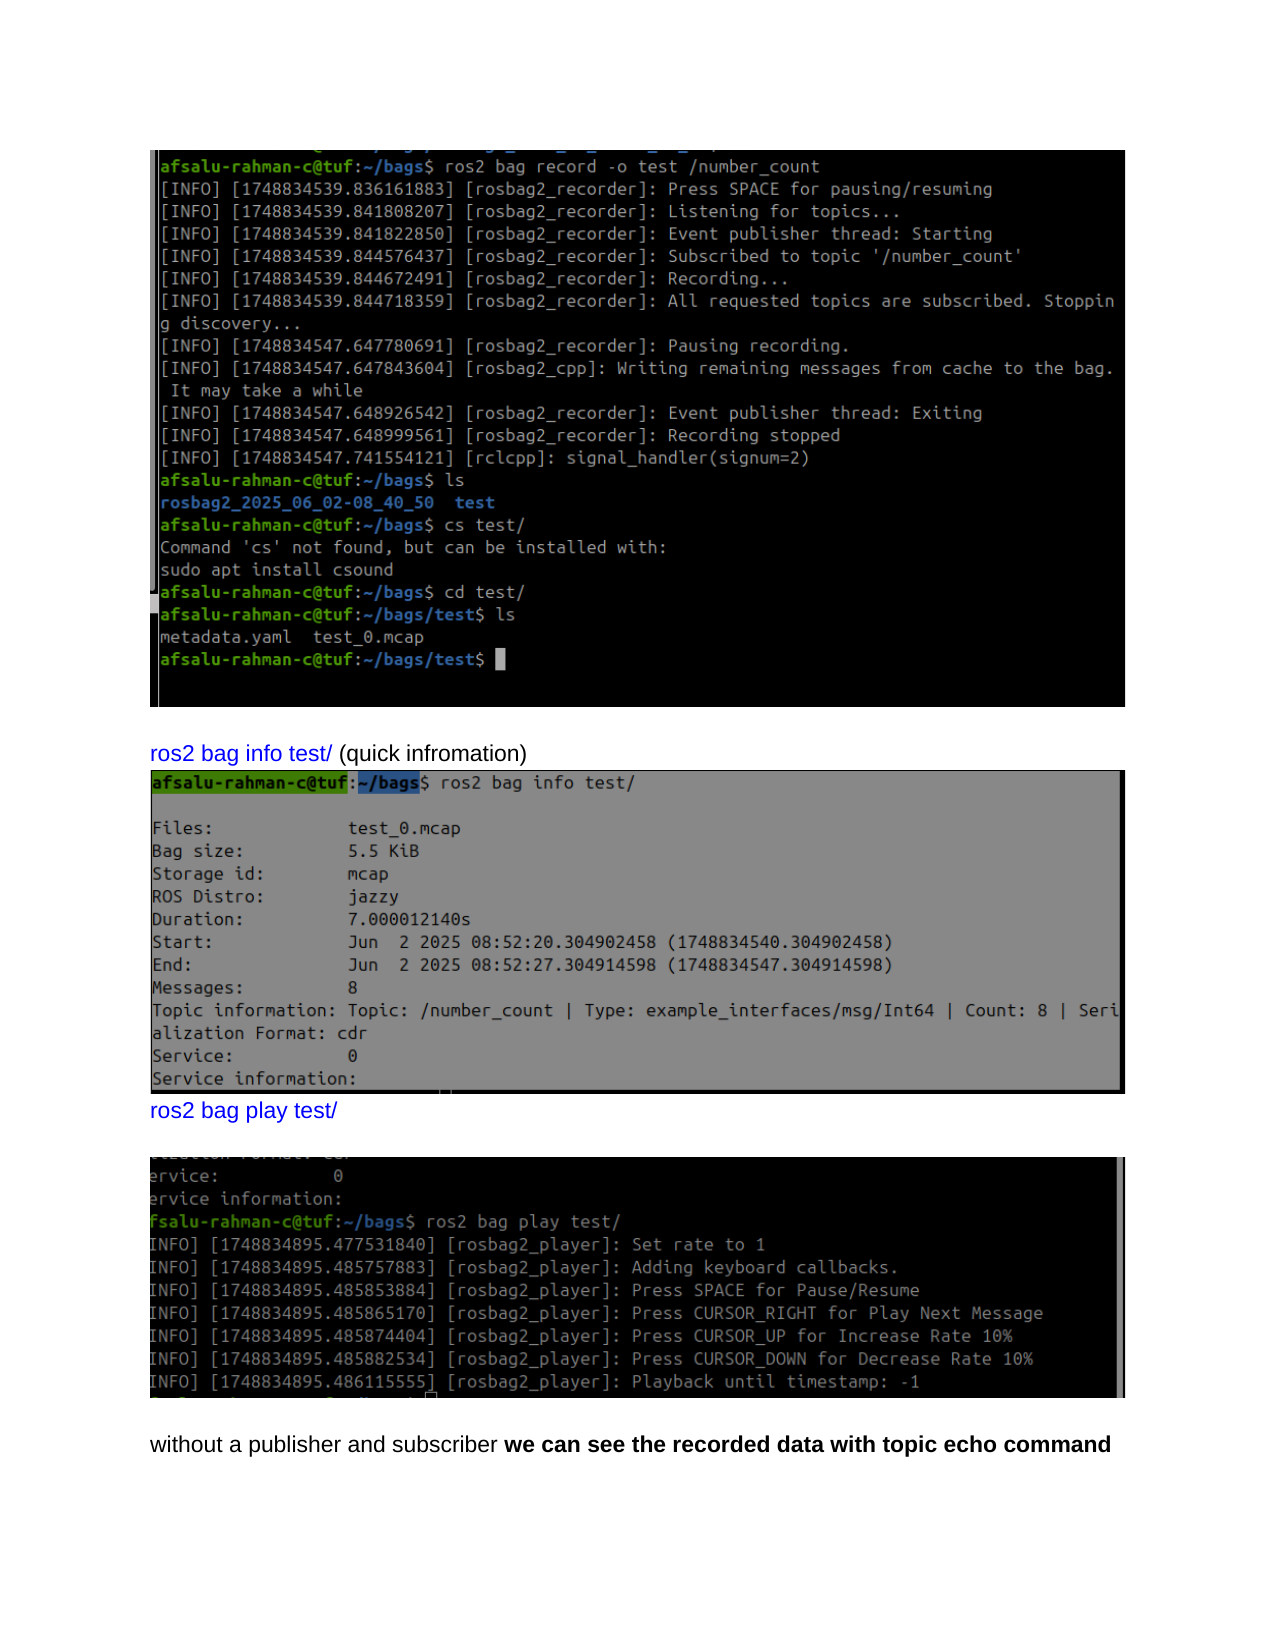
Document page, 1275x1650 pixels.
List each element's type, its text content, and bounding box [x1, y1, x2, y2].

picture [150, 150, 1125, 707]
picture [150, 770, 1125, 1094]
text ros2 bag play test/ [150, 1097, 1125, 1124]
text ros2 bag info test/ (quick infromation) [150, 740, 1125, 767]
picture [150, 1157, 1125, 1398]
text without a publisher and subscriber we can see the recorded data with topic echo command [150, 1431, 1125, 1458]
